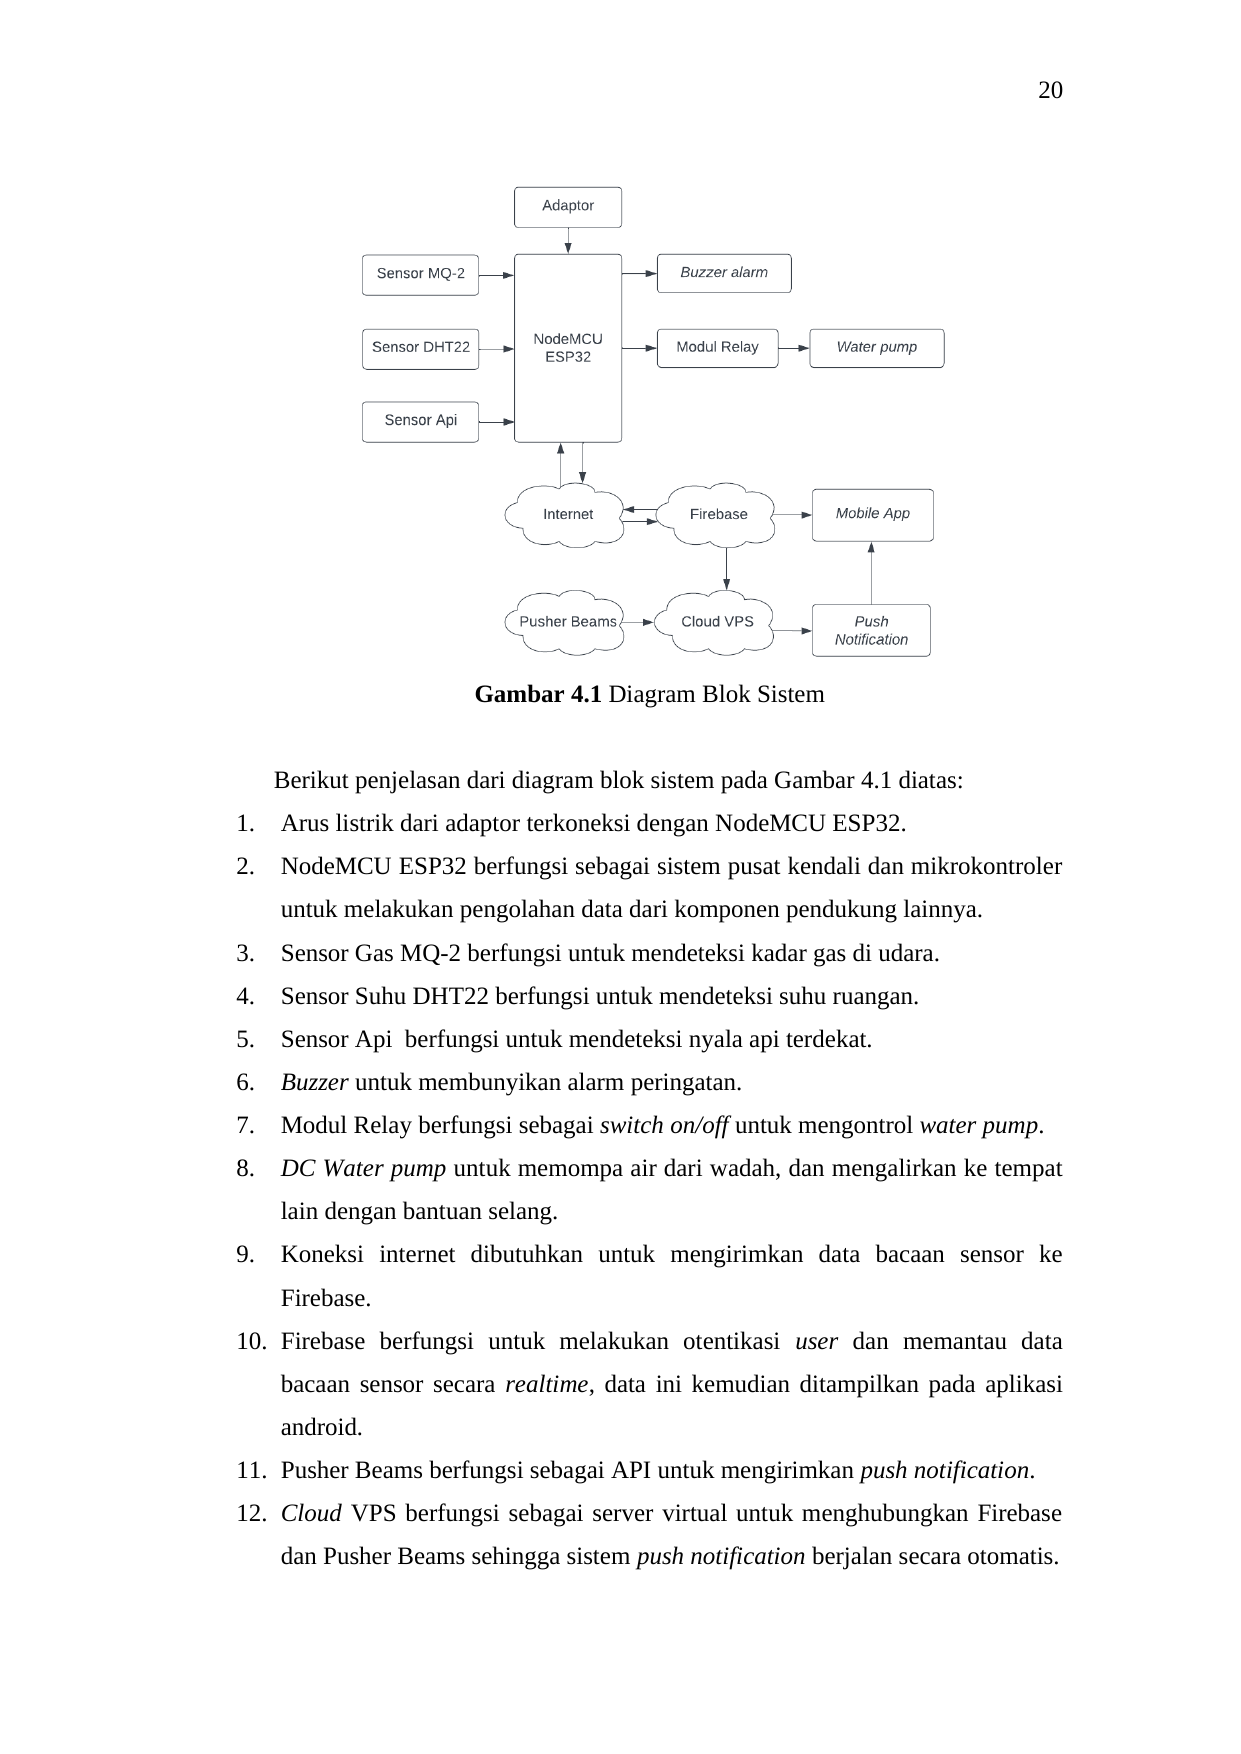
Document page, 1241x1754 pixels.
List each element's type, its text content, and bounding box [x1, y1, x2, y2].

picture [351, 177, 948, 665]
list Koneksi internet dibutuhkan untuk mengirimkan data bacaan sensor ke Firebase. [236, 1239, 1063, 1311]
text Berikut penjelasan dari diagram blok sistem pada Gambar 4.1 diatas: [236, 765, 1063, 794]
list Modul Relay berfungsi sebagai switch on/off untuk mengontrol water pump. [236, 1110, 1063, 1139]
list Firebase berfungsi untuk melakukan otentikasi user dan memantau data bacaan sensor secara realtime, data ini kemudian ditampilkan pada aplikasi android. [236, 1326, 1063, 1441]
list Pusher Beams berfungsi sebagai API untuk mengirimkan push notification. [236, 1455, 1063, 1484]
list Sensor Gas MQ-2 berfungsi untuk mendeteksi kadar gas di udara. [236, 938, 1063, 966]
list DC Water pump untuk memompa air dari wadah, dan mengalirkan ke tempat lain dengan bantuan selang. [236, 1153, 1063, 1225]
list Buzzer untuk membunyikan alarm peringatan. [236, 1067, 1063, 1096]
list Arus listrik dari adaptor terkoneksi dengan NodeMCU ESP32. [236, 808, 1063, 837]
list Cloud VPS berfungsi sebagai server virtual untuk menghubungkan Firebase dan Pusher Beams sehingga sistem push notification berjalan secara otomatis. [236, 1498, 1063, 1570]
list Sensor Suhu DHT22 berfungsi untuk mendeteksi suhu ruangan. [236, 981, 1063, 1009]
list NodeMCU ESP32 berfungsi sebagai sistem pusat kendali dan mikrokontroler untuk melakukan pengolahan data dari komponen pendukung lainnya. [236, 851, 1063, 923]
list Sensor Api berfungsi untuk mendeteksi nyala api terdekat. [236, 1024, 1063, 1053]
text Gambar 4.1 Diagram Blok Sistem [236, 679, 1063, 708]
